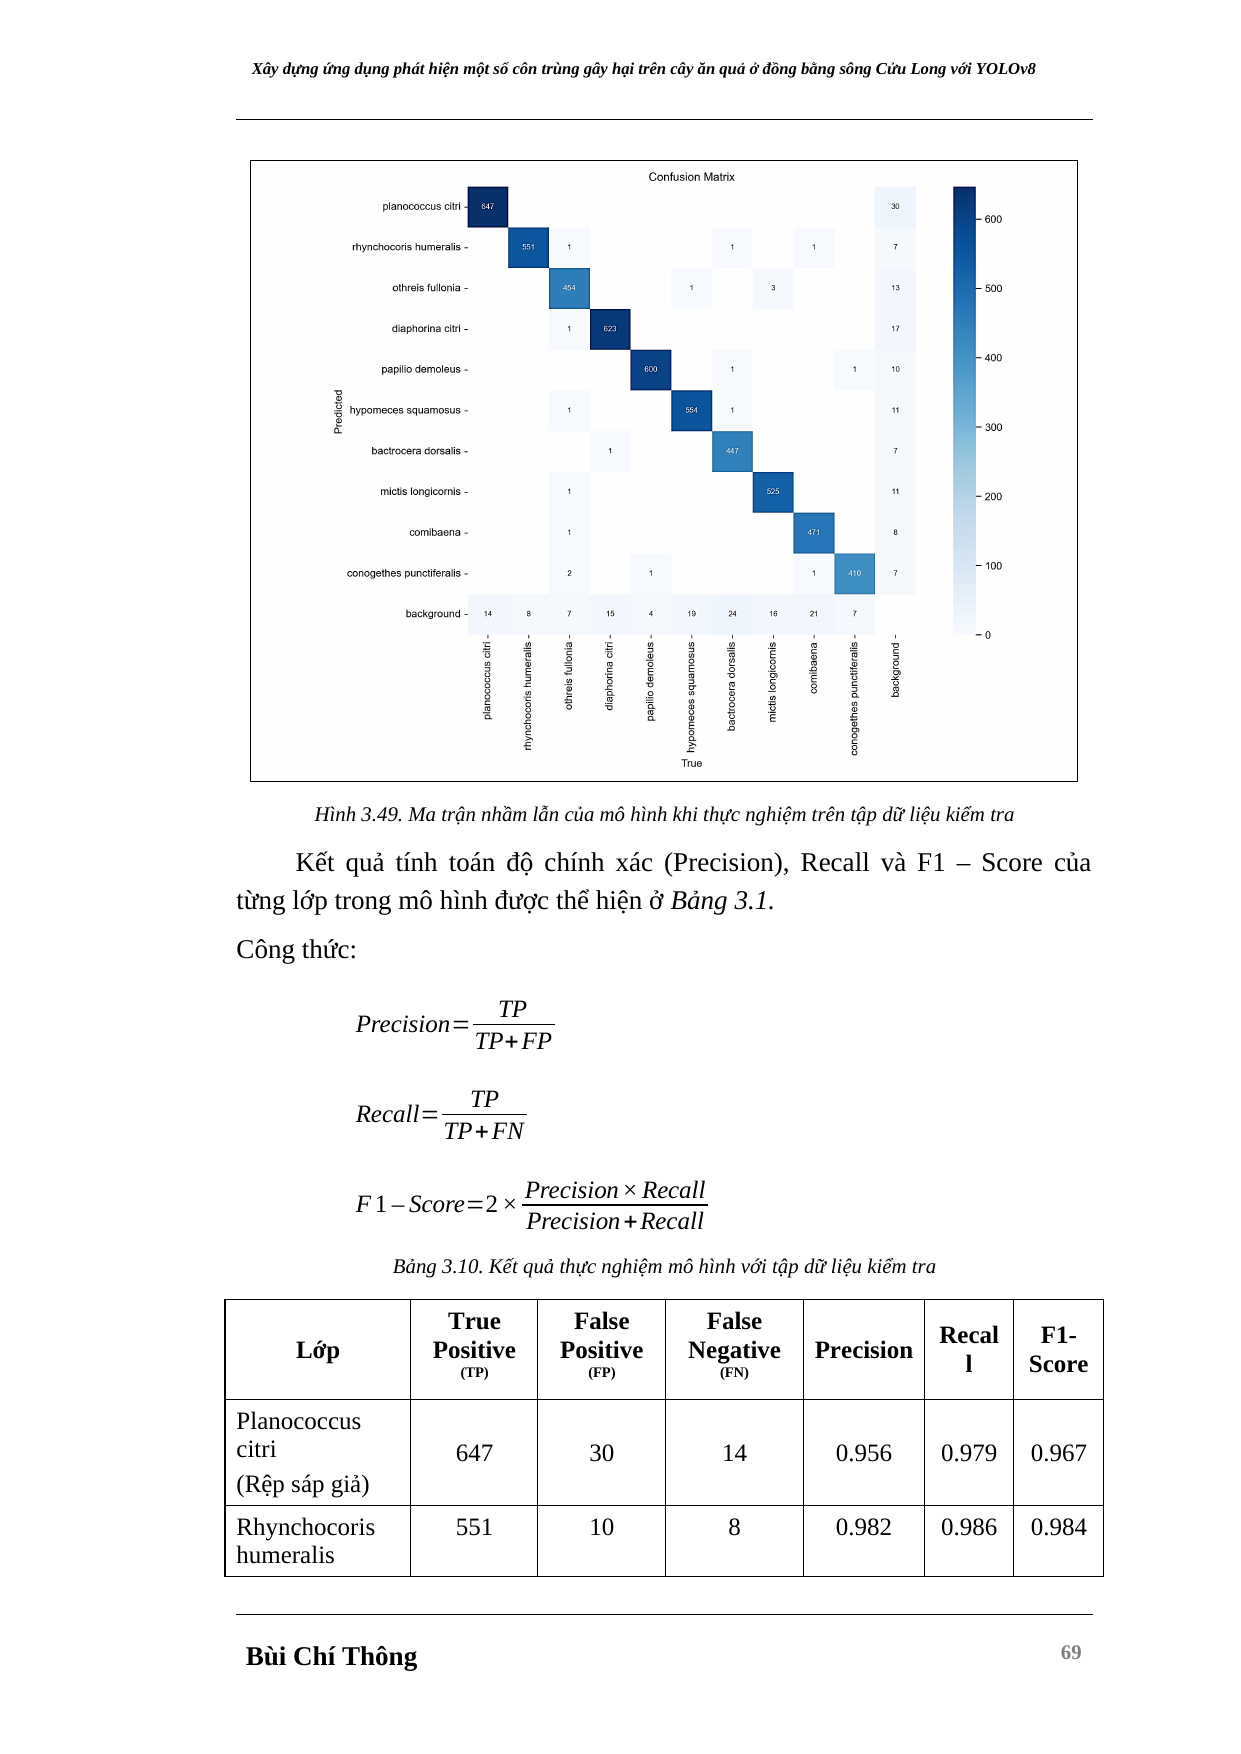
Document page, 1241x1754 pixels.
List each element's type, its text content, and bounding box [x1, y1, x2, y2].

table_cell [226, 1506, 410, 1576]
table_header Precision [804, 1300, 924, 1398]
table_header False Negative (FN) [666, 1300, 803, 1398]
table_cell 0.986 [925, 1506, 1013, 1576]
table_header Lớp [226, 1300, 410, 1398]
table_header Recall [925, 1300, 1013, 1398]
table_cell 0.967 [1014, 1400, 1103, 1504]
table_cell 0.982 [804, 1506, 924, 1576]
table_cell 0.956 [804, 1400, 924, 1504]
text Công thức: [236, 934, 1092, 965]
table_cell 14 [666, 1400, 803, 1504]
table_cell 30 [538, 1400, 665, 1504]
table_header True Positive (TP) [411, 1300, 537, 1398]
table_cell 8 [666, 1506, 803, 1576]
table_cell Planococcus citri (Rệp sáp giả) [226, 1400, 410, 1504]
table_cell 0.984 [1014, 1506, 1103, 1576]
table_cell 551 [411, 1506, 537, 1576]
table_cell 0.979 [925, 1400, 1013, 1504]
table_cell 10 [538, 1506, 665, 1576]
table_cell 647 [411, 1400, 537, 1504]
picture [251, 161, 1077, 781]
text Kết quả tính toán độ chính xác (Precision), Recall và F1 – Score của từng lớp trong mô hình được thể hiện ở Bảng 3.1. [236, 847, 1092, 915]
table_header F1-Score [1014, 1300, 1103, 1398]
table_header False Positive (FP) [538, 1300, 665, 1398]
